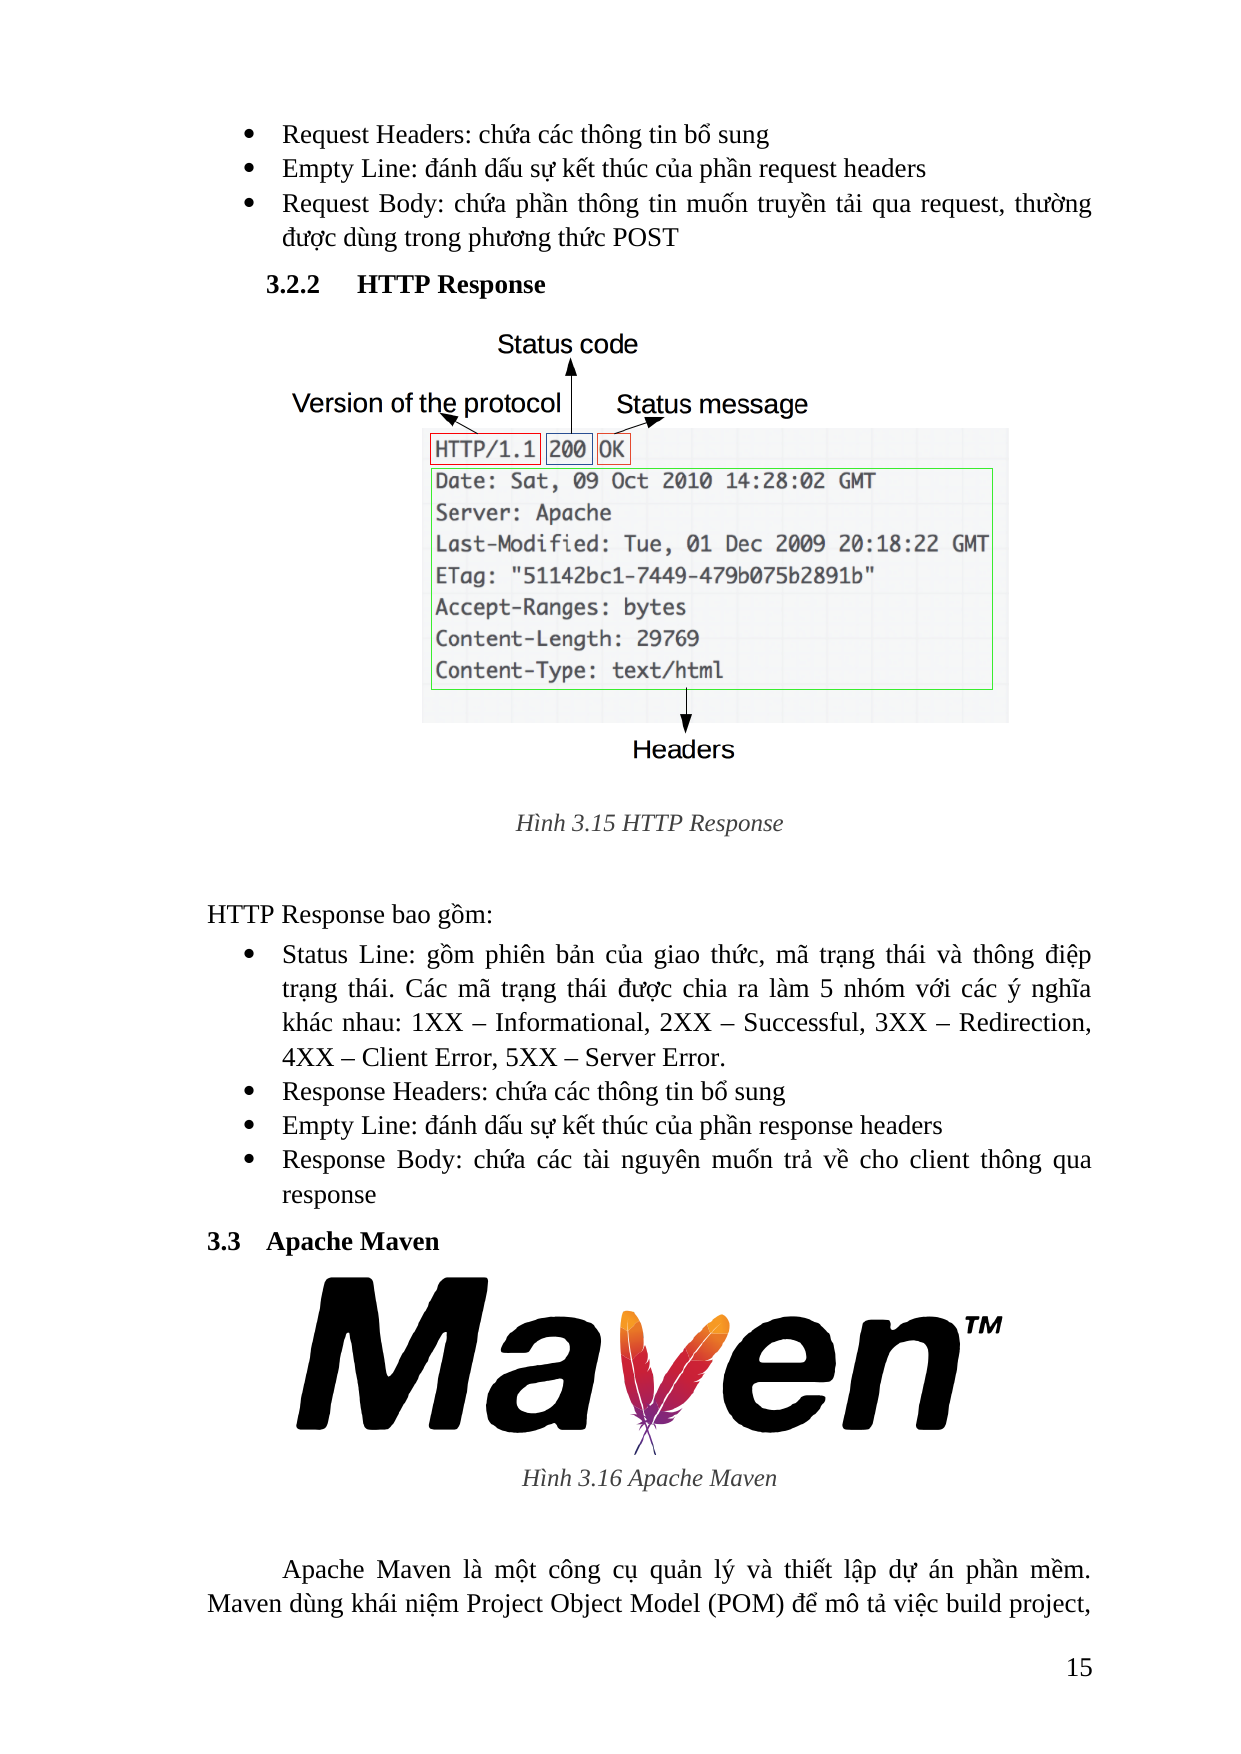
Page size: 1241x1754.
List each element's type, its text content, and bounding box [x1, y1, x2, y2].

subtitle HTTP Response [266, 268, 1092, 299]
list Response Headers: chứa các thông tin bổ sung [244, 1075, 1092, 1106]
list Empty Line: đánh dấu sự kết thúc của phần request headers [244, 152, 1092, 184]
subtitle Apache Maven [207, 1224, 1092, 1256]
list Empty Line: đánh dấu sự kết thúc của phần response headers [244, 1109, 1092, 1141]
list Response Body: chứa các tài nguyên muốn trả về cho client thông qua response [244, 1144, 1092, 1209]
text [207, 1553, 1092, 1619]
list Request Headers: chứa các thông tin bổ sung [244, 118, 1092, 149]
picture [281, 314, 1025, 799]
list Request Body: chứa phần thông tin muốn truyền tải qua request, thường được dùng trong phương thức POST [244, 187, 1092, 252]
picture [281, 1271, 1007, 1455]
text HTTP Response bao gồm: [207, 898, 1092, 929]
list Status Line: gồm phiên bản của giao thức, mã trạng thái và thông điệp trạng thái. Các mã trạng thái được chia ra làm 5 nhóm với các ý nghĩa khác nhau: 1XX – Informational, 2XX – Successful, 3XX – Redirection, 4XX – Client Error, 5XX – Server Error. [244, 938, 1092, 1072]
